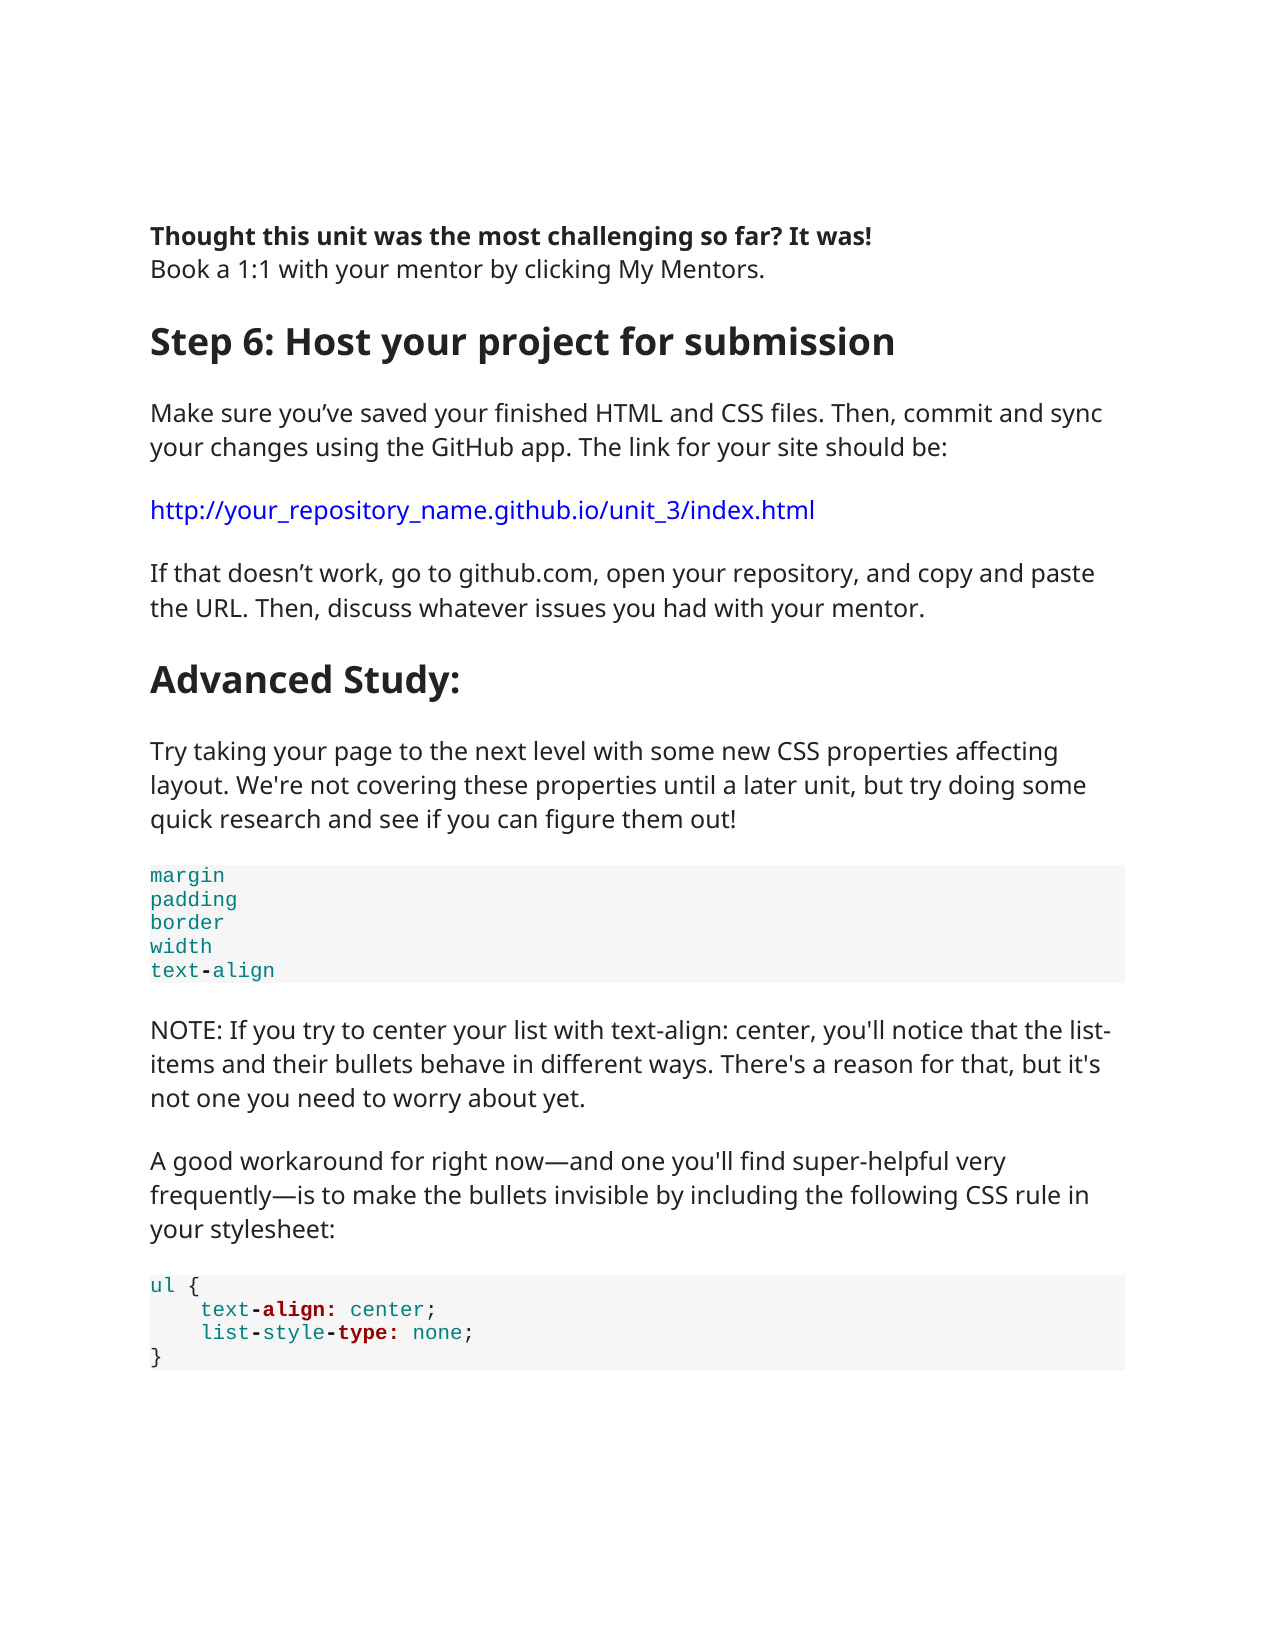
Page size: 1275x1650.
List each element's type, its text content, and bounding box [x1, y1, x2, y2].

text Make sure you’ve saved your finished HTML and CSS files. Then, commit and sync your changes using the GitHub app. The link for your site should be: [150, 396, 1125, 464]
text Thought this unit was the most challenging so far? It was! Book a 1:1 with your mentor by clicking My Mentors. [150, 150, 1125, 286]
subtitle Advanced Study: [150, 653, 1125, 704]
text border [150, 912, 1125, 936]
text text-align: center; [150, 1299, 1125, 1322]
text width [150, 936, 1125, 959]
text Try taking your page to the next level with some new CSS properties affecting layout. We're not covering these properties until a later unit, but try doing some quick research and see if you can figure them out! [150, 734, 1125, 836]
text If that doesn’t work, go to github.com, open your repository, and copy and paste the URL. Then, discuss whatever issues you had with your mentor. [150, 556, 1125, 624]
text text-align [150, 959, 1125, 983]
text } [150, 1346, 1125, 1370]
text http://your_repository_name.github.io/unit_3/index.html [150, 493, 1125, 527]
text ul { [150, 1275, 1125, 1299]
text NOTE: If you try to center your list with text-align: center, you'll notice that the list-items and their bullets behave in different ways. There's a reason for that, but it's not one you need to worry about yet. [150, 1012, 1125, 1114]
subtitle Step 6: Host your project for submission [150, 315, 1125, 366]
text A good workaround for right now—and one you'll find super-helpful very frequently—is to make the bullets invisible by including the following CSS rule in your stylesheet: [150, 1144, 1125, 1246]
text padding [150, 889, 1125, 912]
text list-style-type: none; [150, 1322, 1125, 1346]
text margin [150, 865, 1125, 889]
